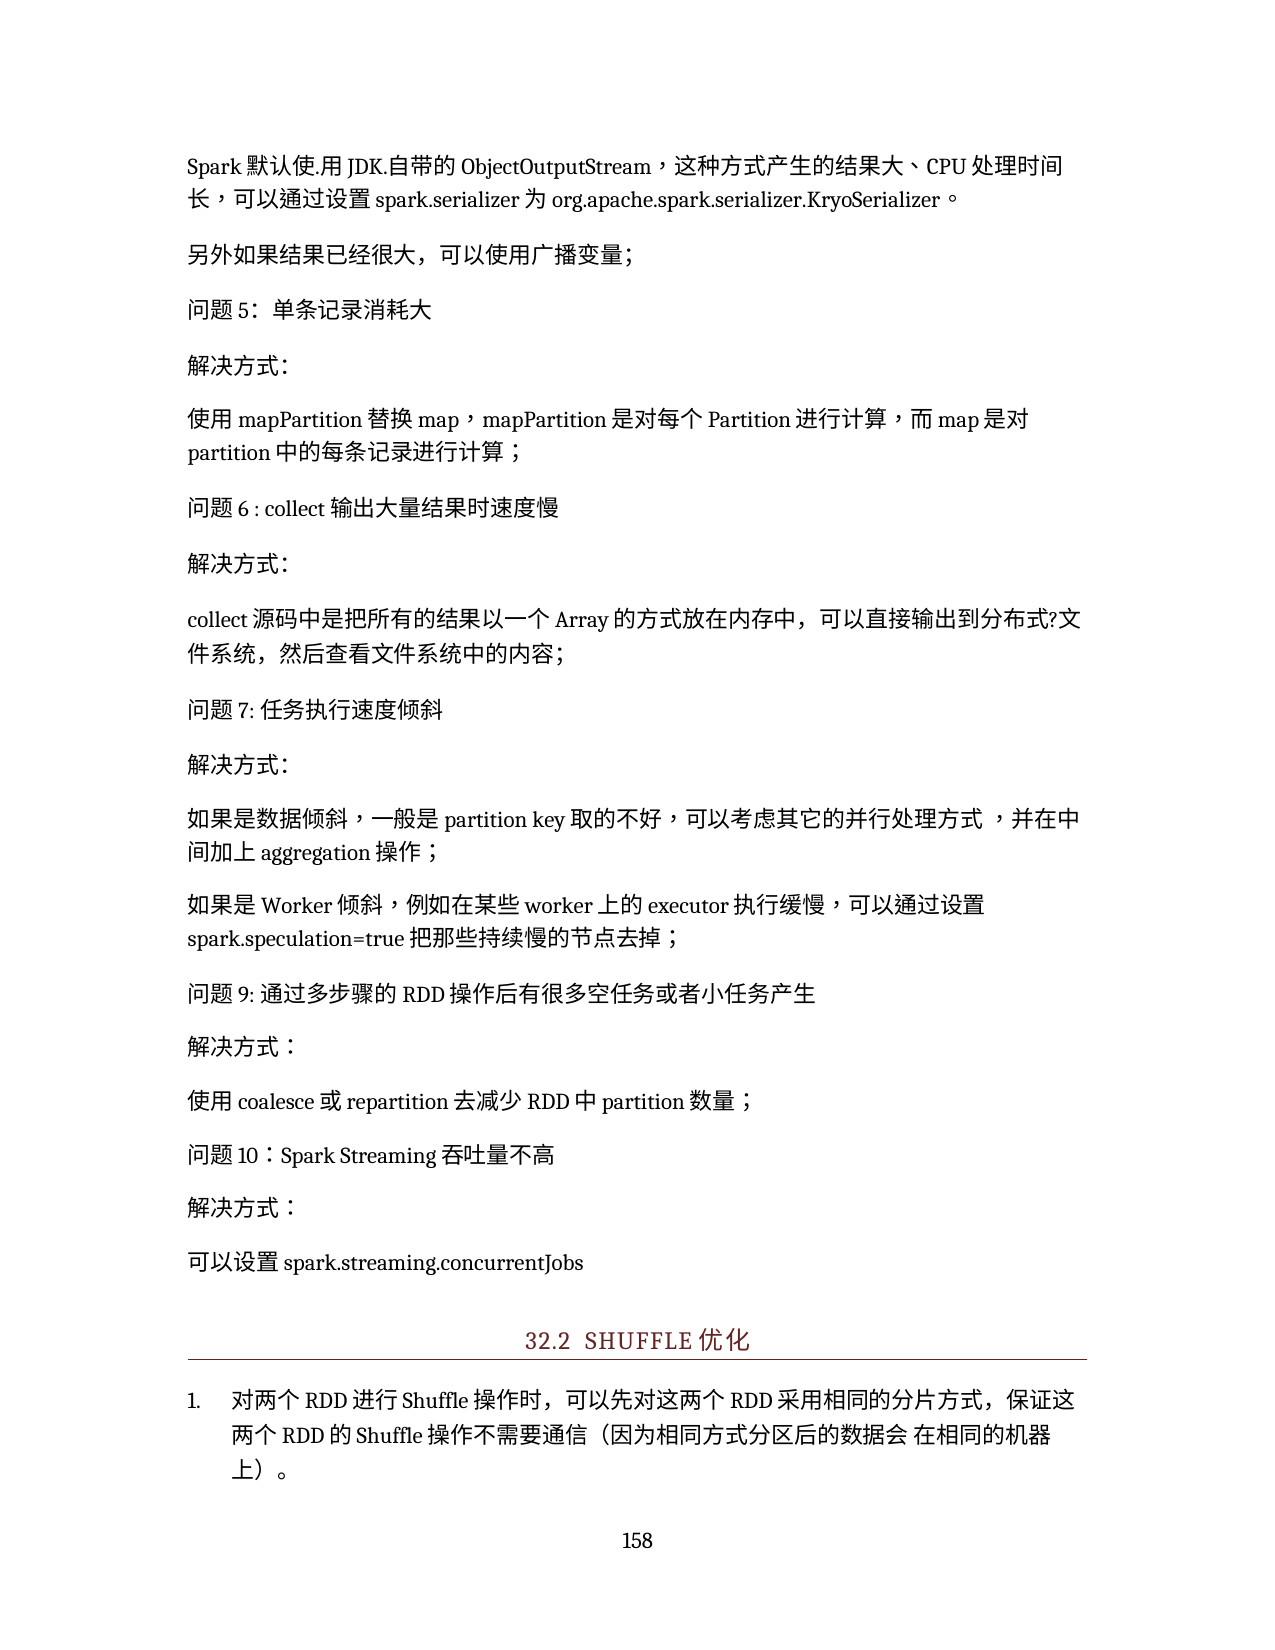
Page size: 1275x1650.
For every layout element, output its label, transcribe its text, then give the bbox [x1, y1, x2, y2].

text Spark默认使.用JDK.自带的ObjectOutputStream，这种方式产生的结果大、CPU处理时间长，可以通过设置spark.serializer为org.apache.spark.serializer.KryoSerializer。 [187, 150, 1087, 214]
text 使用coalesce或repartition去减少RDD中partition数量； [187, 1085, 1087, 1116]
text 解决方式： [187, 1031, 1087, 1062]
text 解决方式： [187, 1192, 1087, 1223]
list 对两个RDD进行Shuffle操作时，可以先对这两个RDD采用相同的分片方式，保证这两个RDD的Shuffle操作不需要通信（因为相同方式分区后的数据会 在相同的机器上）。 [187, 1382, 1087, 1485]
text 问题5：单条记录消耗大 [187, 292, 1087, 325]
text 问题9: 通过多步骤的RDD操作后有很多空任务或者小任务产生 [187, 976, 1087, 1009]
text 解决方式： [187, 747, 1087, 780]
text 使用mapPartition替换map，mapPartition是对每个Partition进行计算，而map是对partition中的每条记录进行计算； [187, 403, 1087, 467]
text 如果是数据倾斜，一般是partition key取的不好，可以考虑其它的并行处理方式 ，并在中间加上aggregation操作； [187, 803, 1087, 867]
text 问题6 : collect输出大量结果时速度慢 [187, 490, 1087, 523]
text 问题7: 任务执行速度倾斜 [187, 691, 1087, 725]
text collect源码中是把所有的结果以一个Array的方式放在内存中，可以直接输出到分布式?文件系统，然后查看文件系统中的内容； [187, 601, 1087, 669]
text 可以设置spark.streaming.concurrentJobs [187, 1246, 1087, 1277]
text 解决方式： [187, 545, 1087, 579]
text 另外如果结果已经很大，可以使用广播变量； [187, 236, 1087, 270]
text 解决方式： [187, 348, 1087, 381]
subtitle Shuffle优化 [187, 1320, 1087, 1360]
text 问题10：Spark Streaming吞吐量不高 [187, 1138, 1087, 1170]
text 如果是Worker倾斜，例如在某些worker上的executor执行缓慢，可以通过设置spark.speculation=true 把那些持续慢的节点去掉； [187, 889, 1087, 953]
